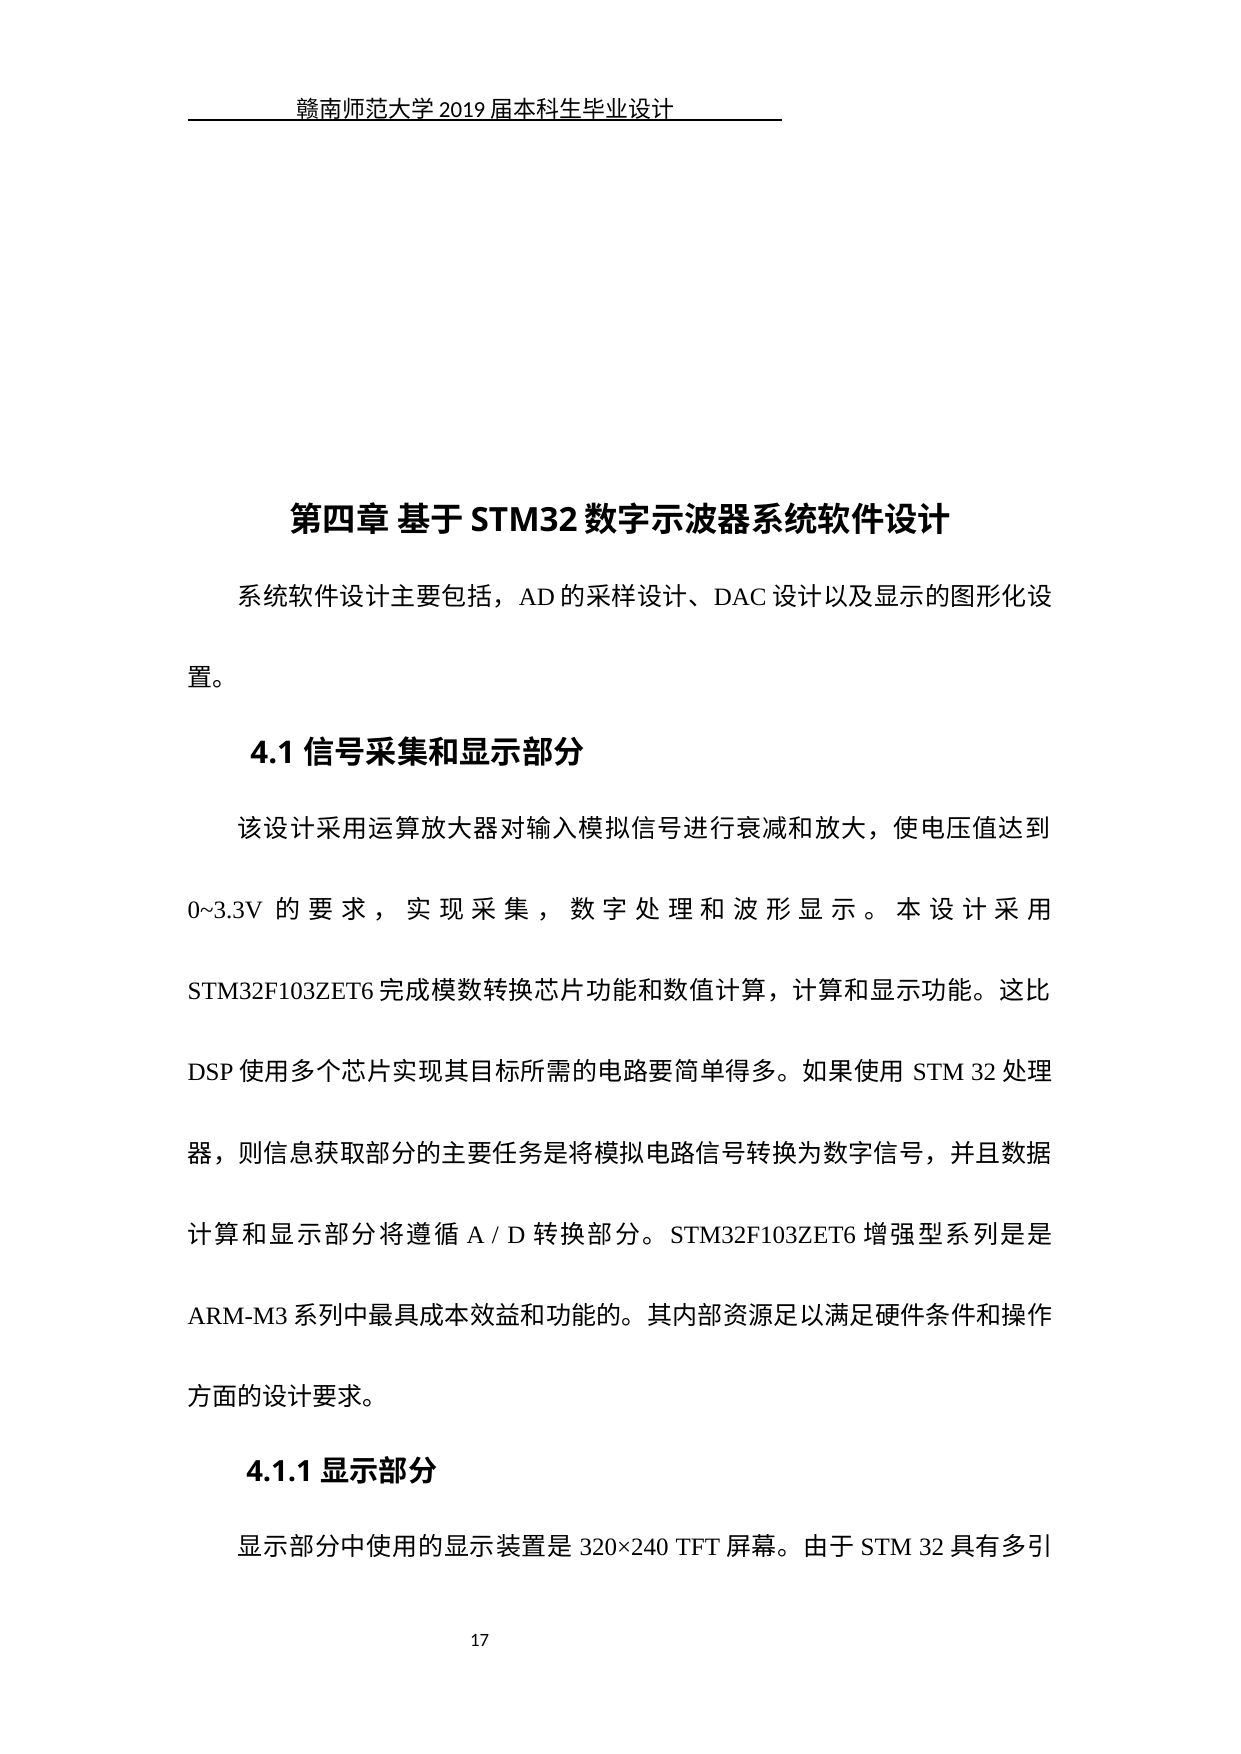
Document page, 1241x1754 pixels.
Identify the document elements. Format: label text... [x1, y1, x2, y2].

text 第四章 基于STM32数字示波器系统软件设计 [187, 485, 1053, 550]
text 4.1.1 显示部分 [187, 1437, 1053, 1502]
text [187, 1512, 1053, 1577]
text 系统软件设计主要包括，AD的采样设计、DAC设计以及显示的图形化设置。 [187, 562, 1053, 708]
text 4.1 信号采集和显示部分 [187, 717, 1053, 782]
text 该设计采用运算放大器对输入模拟信号进行衰减和放大，使电压值达到0~3.3V的要求，实现采集，数字处理和波形显示。本设计采用STM32F103ZET6完成模数转换芯片功能和数值计算，计算和显示功能。这比DSP使用多个芯片实现其目标所需的电路要简单得多。如果使用STM 32处理器，则信息获取部分的主要任务是将模拟电路信号转换为数字信号，并且数据计算和显示部分将遵循A / D转换部分。STM32F103ZET6增强型系列是是ARM-M3系列中最具成本效益和功能的。其内部资源足以满足硬件条件和操作方面的设计要求。 [187, 794, 1053, 1427]
